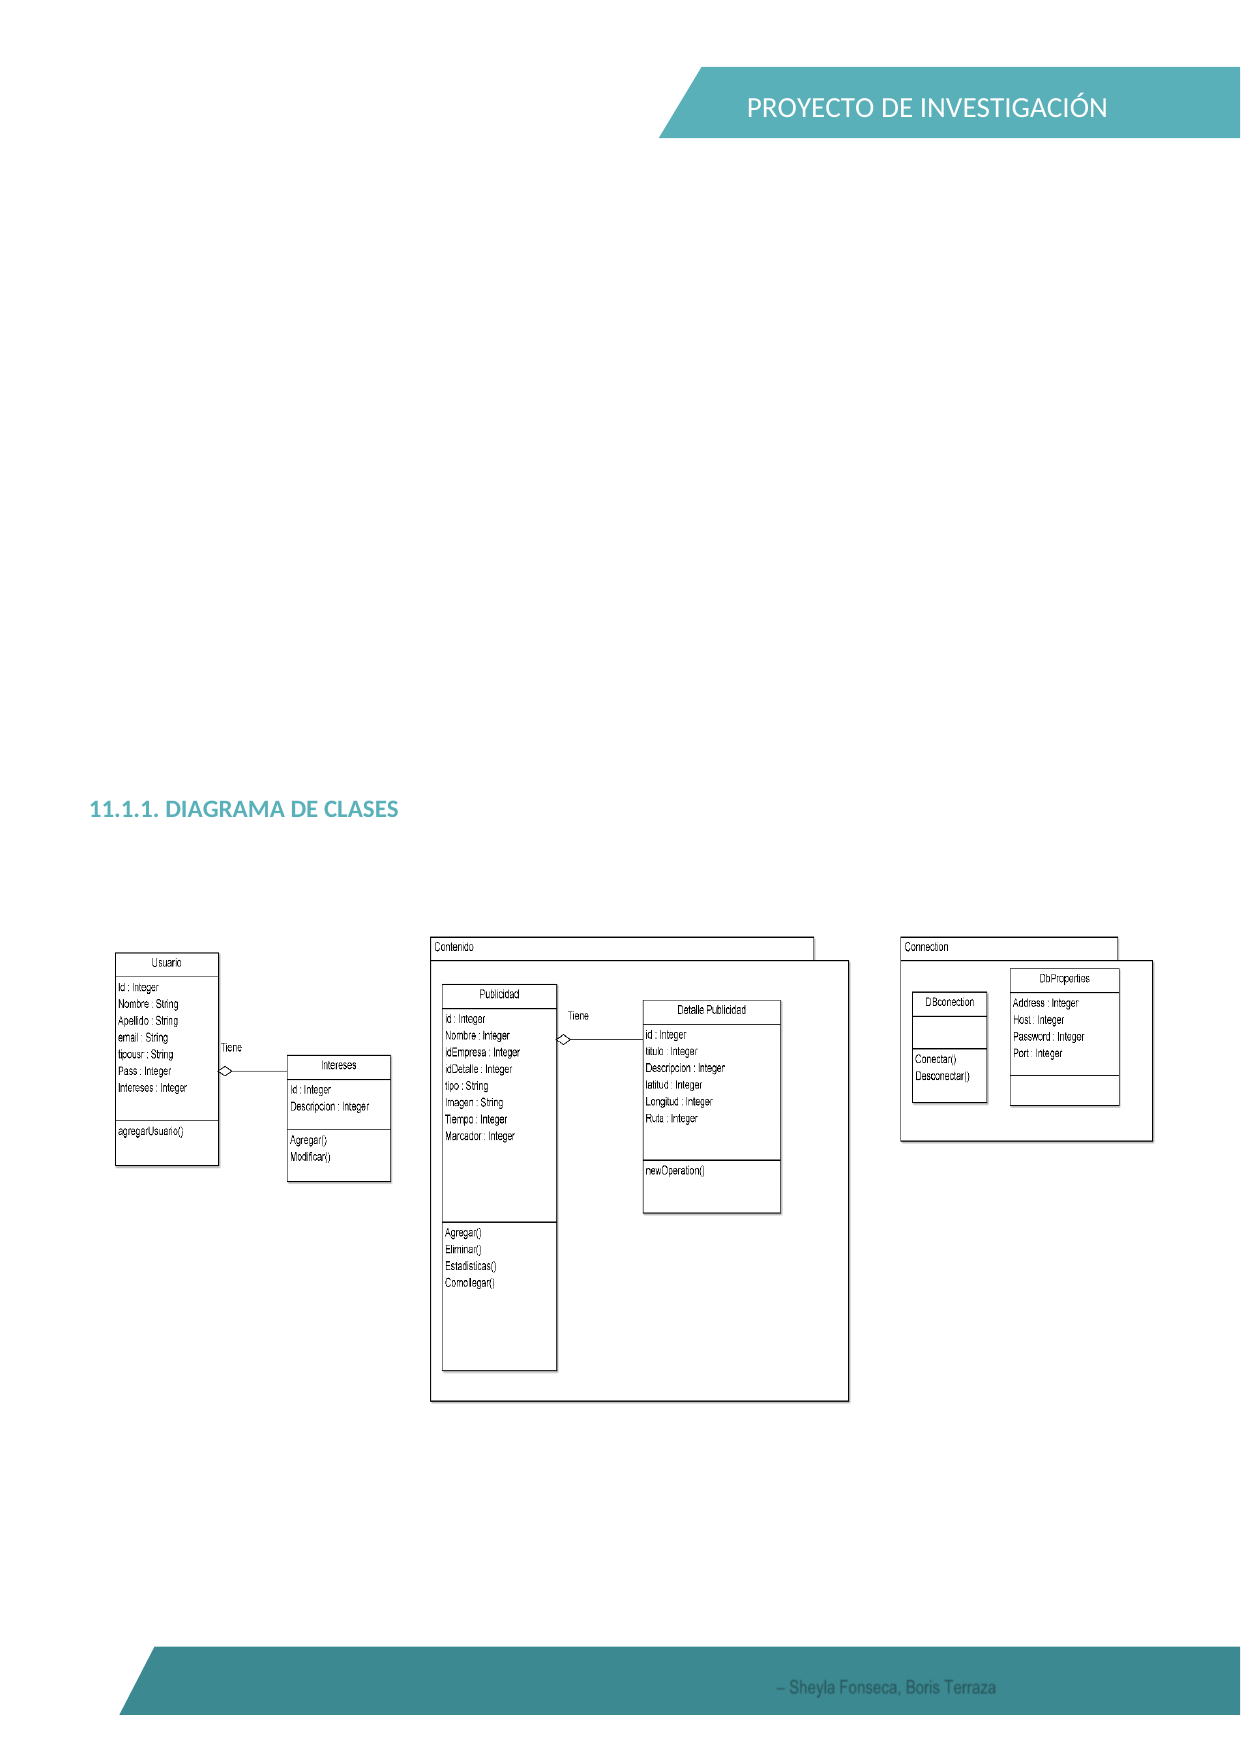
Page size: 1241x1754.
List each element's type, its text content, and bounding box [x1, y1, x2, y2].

picture [762, 1669, 1108, 1710]
picture [69, 921, 1199, 1512]
text 11.1.1. DIAGRAMA DE CLASES [89, 793, 1153, 824]
